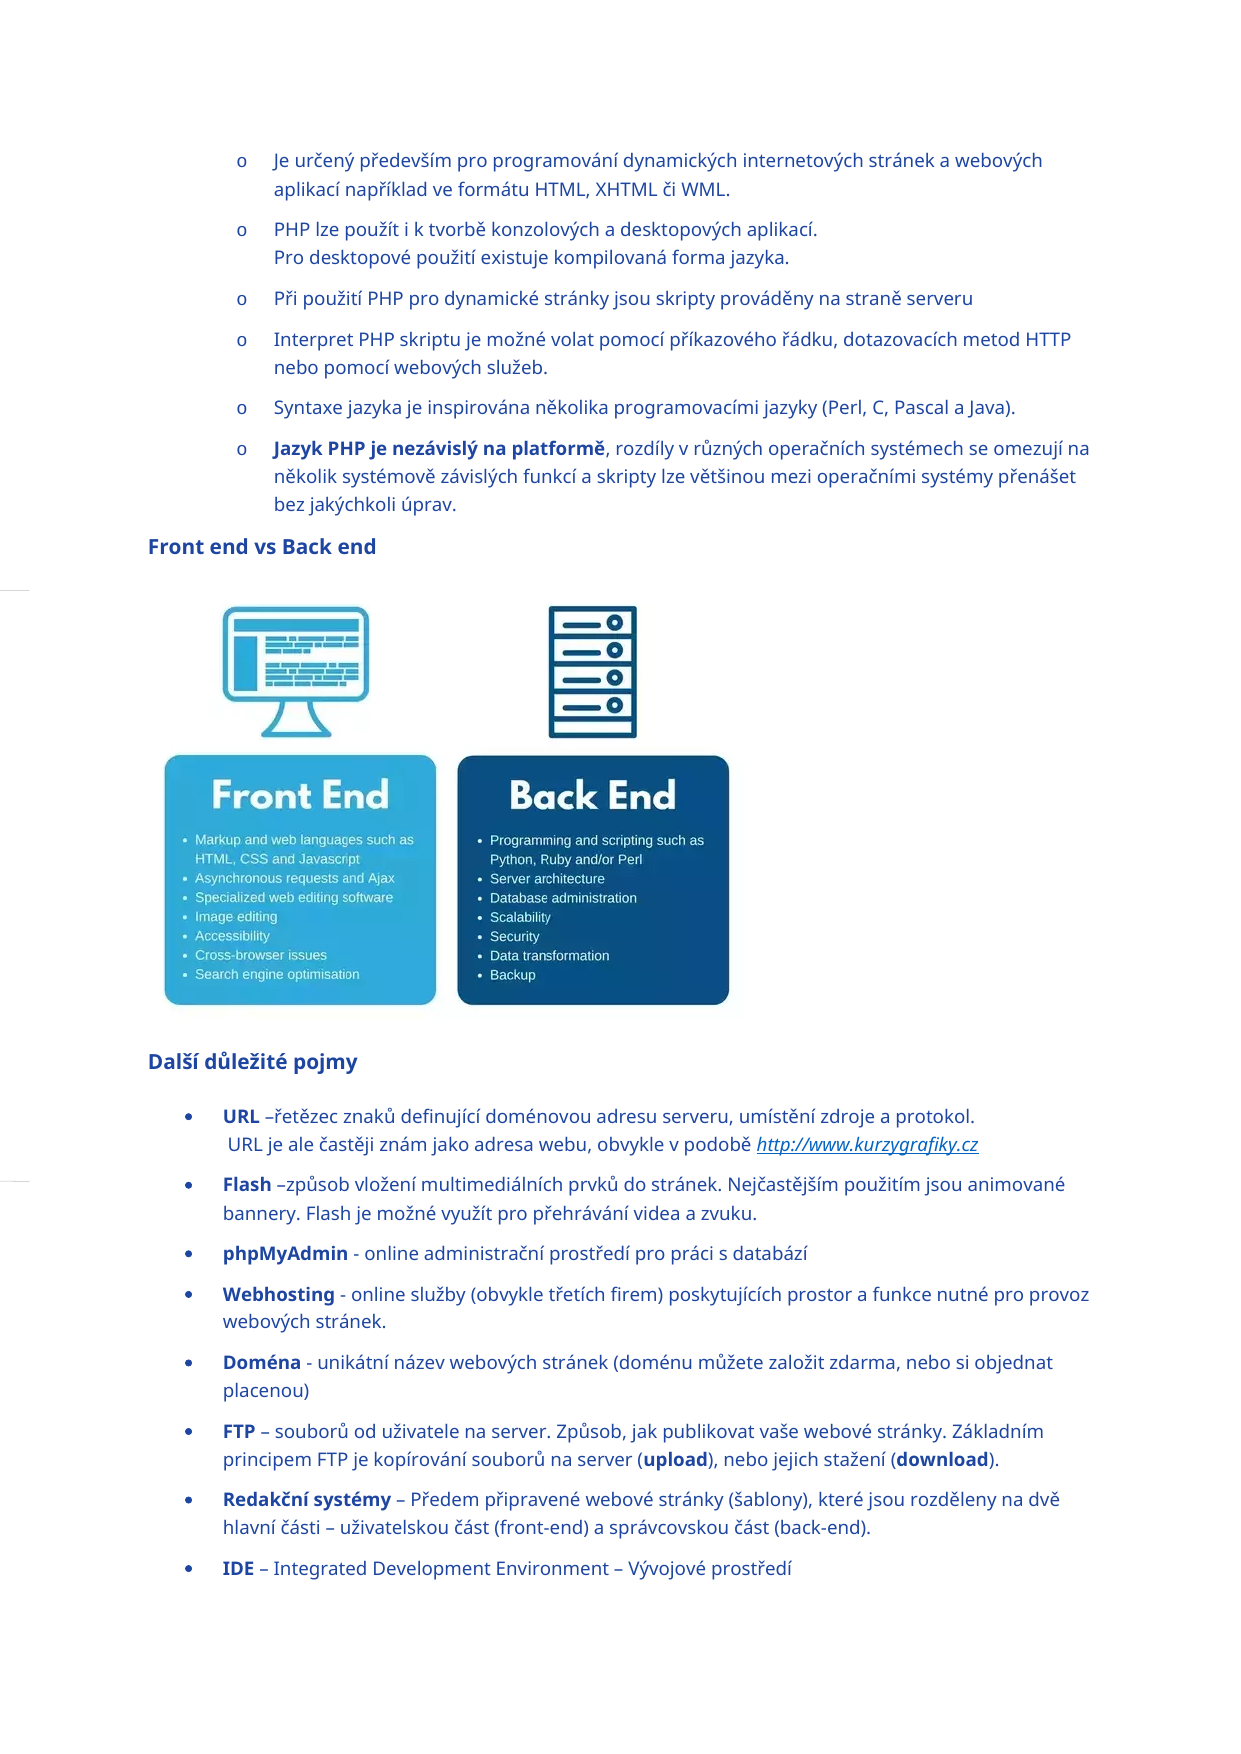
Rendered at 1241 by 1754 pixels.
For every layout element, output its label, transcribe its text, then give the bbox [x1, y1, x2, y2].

list PHP lze použít i k tvorbě konzolových a desktopových aplikací. Pro desktopové použití existuje kompilovaná forma jazyka. [236, 216, 1093, 270]
text Redakční systémy – Předem připravené webové stránky (šablony), které jsou rozděleny na dvě hlavní části – uživatelskou část (front-end) a správcovskou část (back-end). [185, 1486, 1093, 1540]
list Syntaxe jazyka je inspirována několika programovacími jazyky (Perl, C, Pascal a Java). [236, 394, 1093, 420]
picture [147, 588, 746, 1020]
list Při použití PHP pro dynamické stránky jsou skripty prováděny na straně serveru [236, 285, 1093, 311]
text Webhosting - online služby (obvykle třetích firem) poskytujících prostor a funkce nutné pro provoz webových stránek. [185, 1281, 1093, 1334]
text URL –řetězec znaků definující doménovou adresu serveru, umístění zdroje a protokol. URL je ale častěji znám jako adresa webu, obvykle v podobě http://www.kurzygrafiky.cz [185, 1103, 1093, 1157]
text Flash –způsob vložení multimediálních prvků do stránek. Nejčastějším použitím jsou animované bannery. Flash je možné využít pro přehrávání videa a zvuku. [185, 1172, 1093, 1225]
list Jazyk PHP je nezávislý na platformě, rozdíly v různých operačních systémech se omezují na několik systémově závislých funkcí a skripty lze většinou mezi operačními systémy přenášet bez jakýchkoli úprav. [236, 435, 1093, 517]
text phpMyAdmin - online administrační prostředí pro práci s databází [185, 1240, 1093, 1266]
list Je určený především pro programování dynamických internetových stránek a webových aplikací například ve formátu HTML, XHTML či WML. [236, 148, 1093, 201]
text Doména - unikátní název webových stránek (doménu můžete založit zdarma, nebo si objednat placenou) [185, 1349, 1093, 1403]
text Další důležité pojmy [148, 1047, 1093, 1075]
text Front end vs Back end [148, 532, 1093, 561]
list Interpret PHP skriptu je možné volat pomocí příkazového řádku, dotazovacích metod HTTP nebo pomocí webových služeb. [236, 326, 1093, 379]
text FTP – souborů od uživatele na server. Způsob, jak publikovat vaše webové stránky. Základním principem FTP je kopírování souborů na server (upload), nebo jejich stažení (download). [185, 1418, 1093, 1471]
text IDE – Integrated Development Environment – Vývojové prostředí [185, 1555, 1093, 1581]
